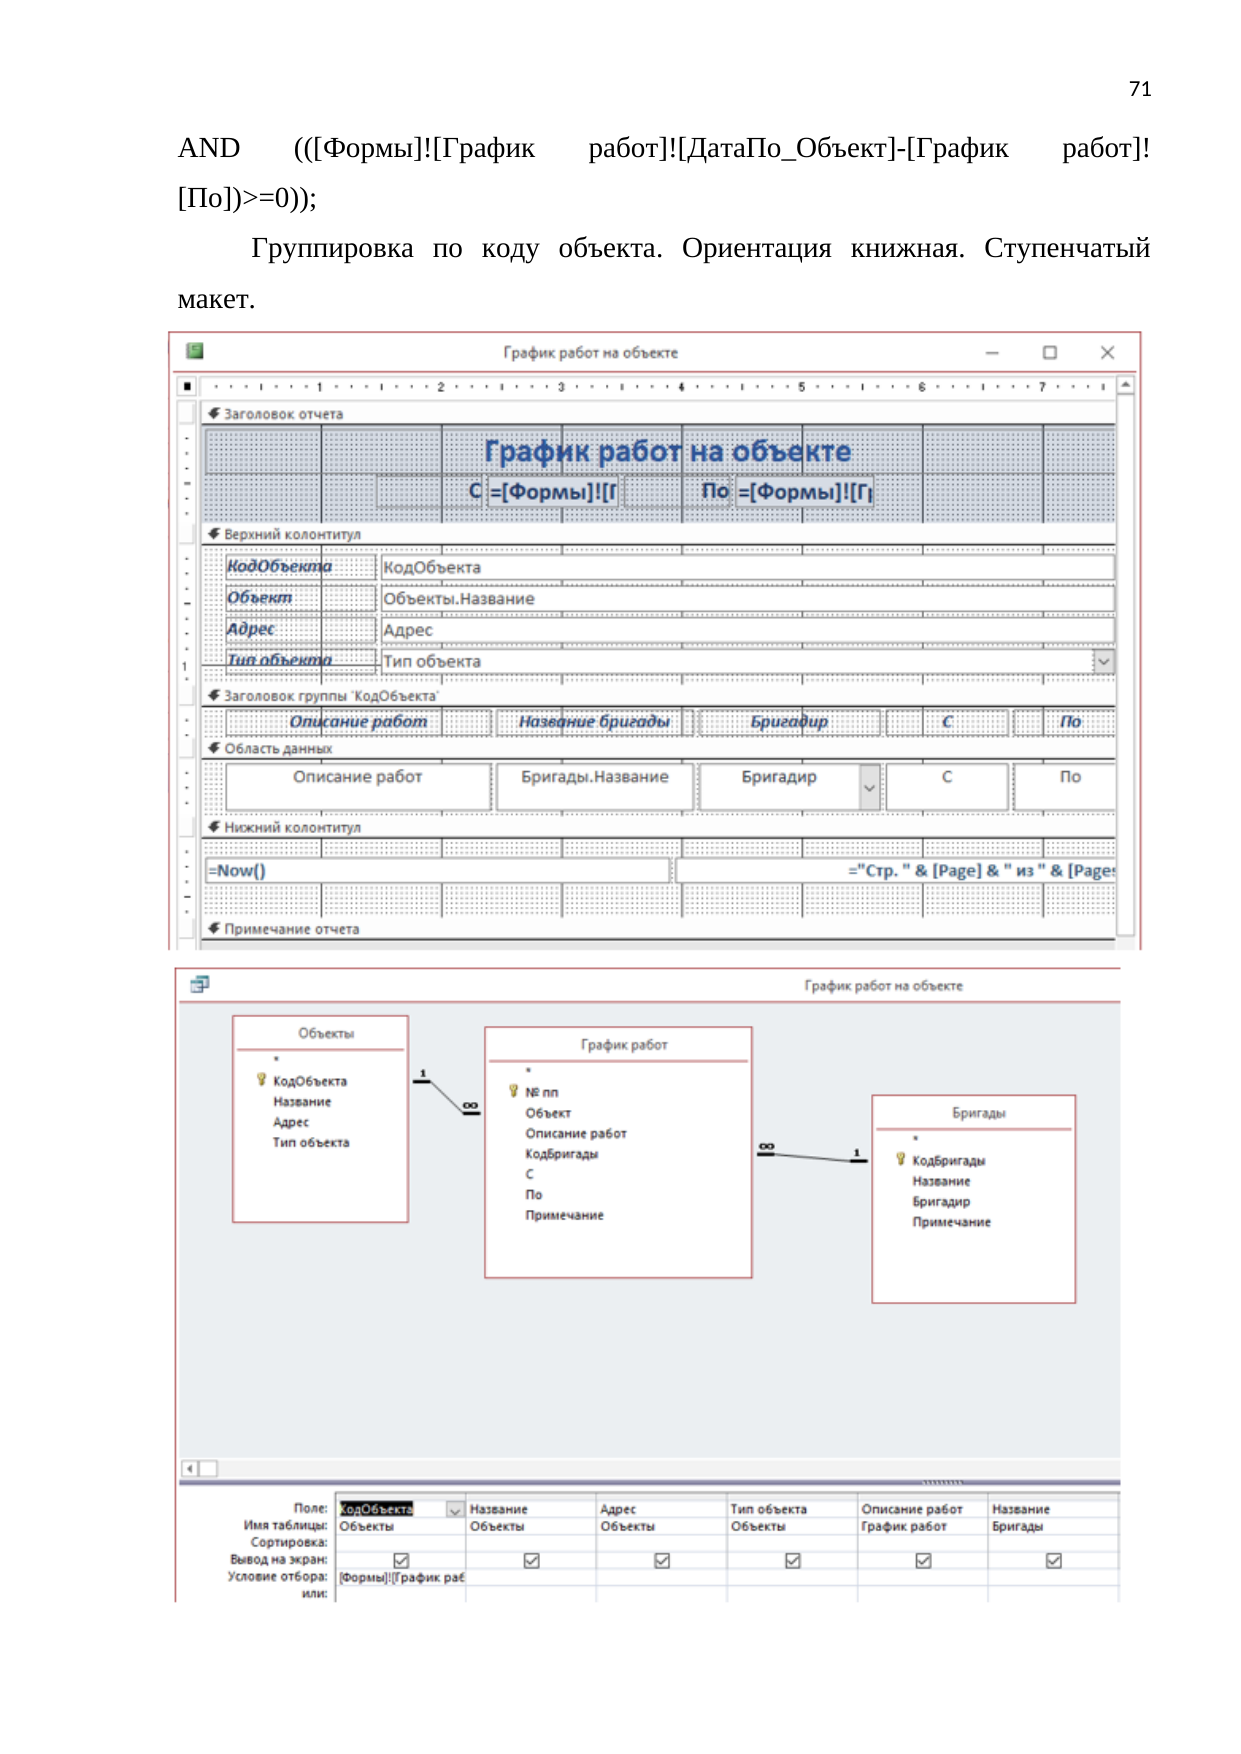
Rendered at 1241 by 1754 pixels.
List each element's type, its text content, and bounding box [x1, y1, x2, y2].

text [177, 130, 1152, 214]
text Группировка по коду объекта. Ориентация книжная. Ступенчатый макет. [177, 230, 1152, 314]
picture [167, 331, 1143, 1612]
